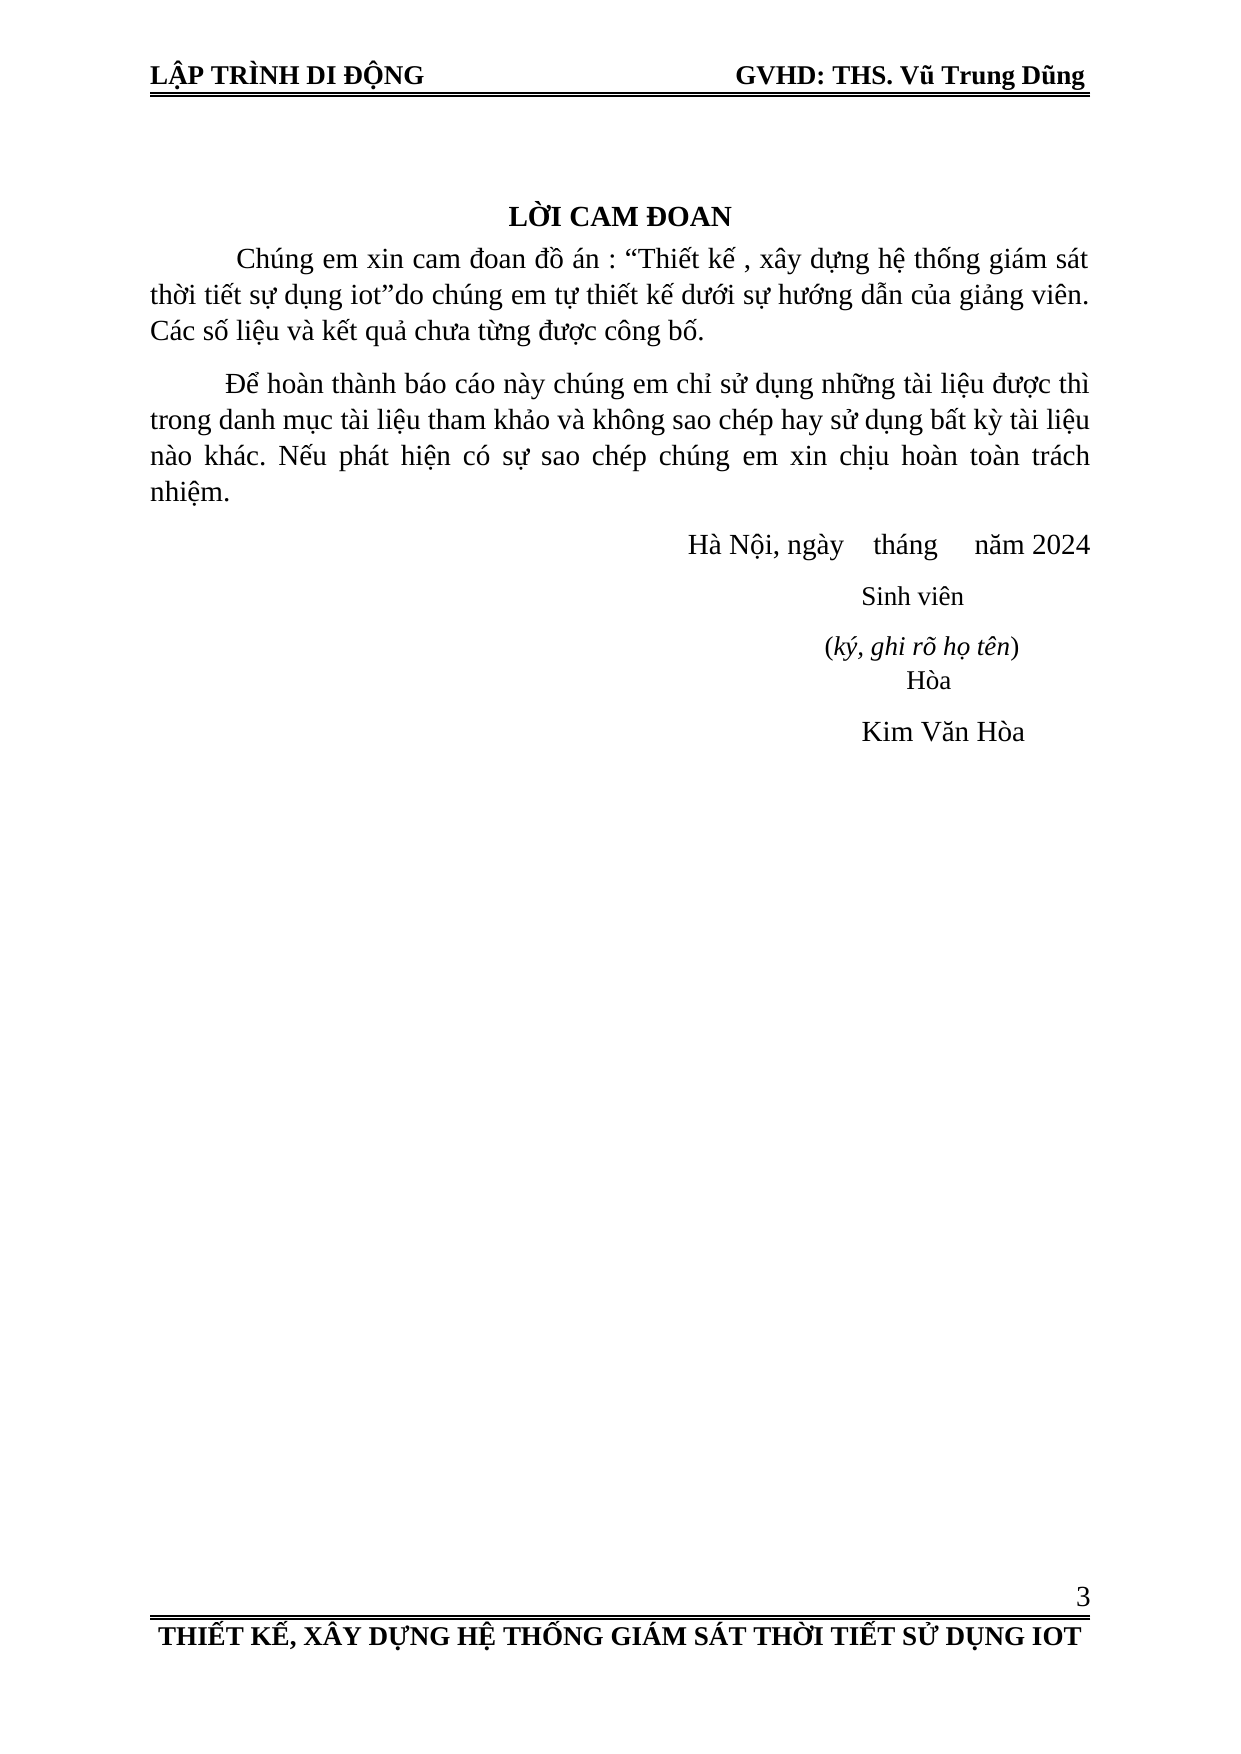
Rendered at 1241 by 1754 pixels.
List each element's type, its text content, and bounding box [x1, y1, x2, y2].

text Hòa [750, 664, 1090, 695]
text Hà Nội, ngày tháng năm 2024 [150, 527, 1090, 561]
text (ký, ghi rõ họ tên) [150, 630, 1090, 662]
text Kim Văn Hòa [750, 714, 1090, 748]
subtitle LỜI CAM ĐOAN [150, 199, 1090, 232]
text Chúng em xin cam đoan đồ án : “Thiết kế , xây dựng hệ thống giám sát thời tiết sự dụng iot”do chúng em tự thiết kế dưới sự hướng dẫn của giảng viên. Các số liệu và kết quả chưa từng được công bố. [150, 241, 1090, 347]
text Để hoàn thành báo cáo này chúng em chỉ sử dụng những tài liệu được thì trong danh mục tài liệu tham khảo và không sao chép hay sử dụng bất kỳ tài liệu nào khác. Nếu phát hiện có sự sao chép chúng em xin chịu hoàn toàn trách nhiệm. [150, 366, 1090, 508]
text Sinh viên [150, 580, 1090, 611]
